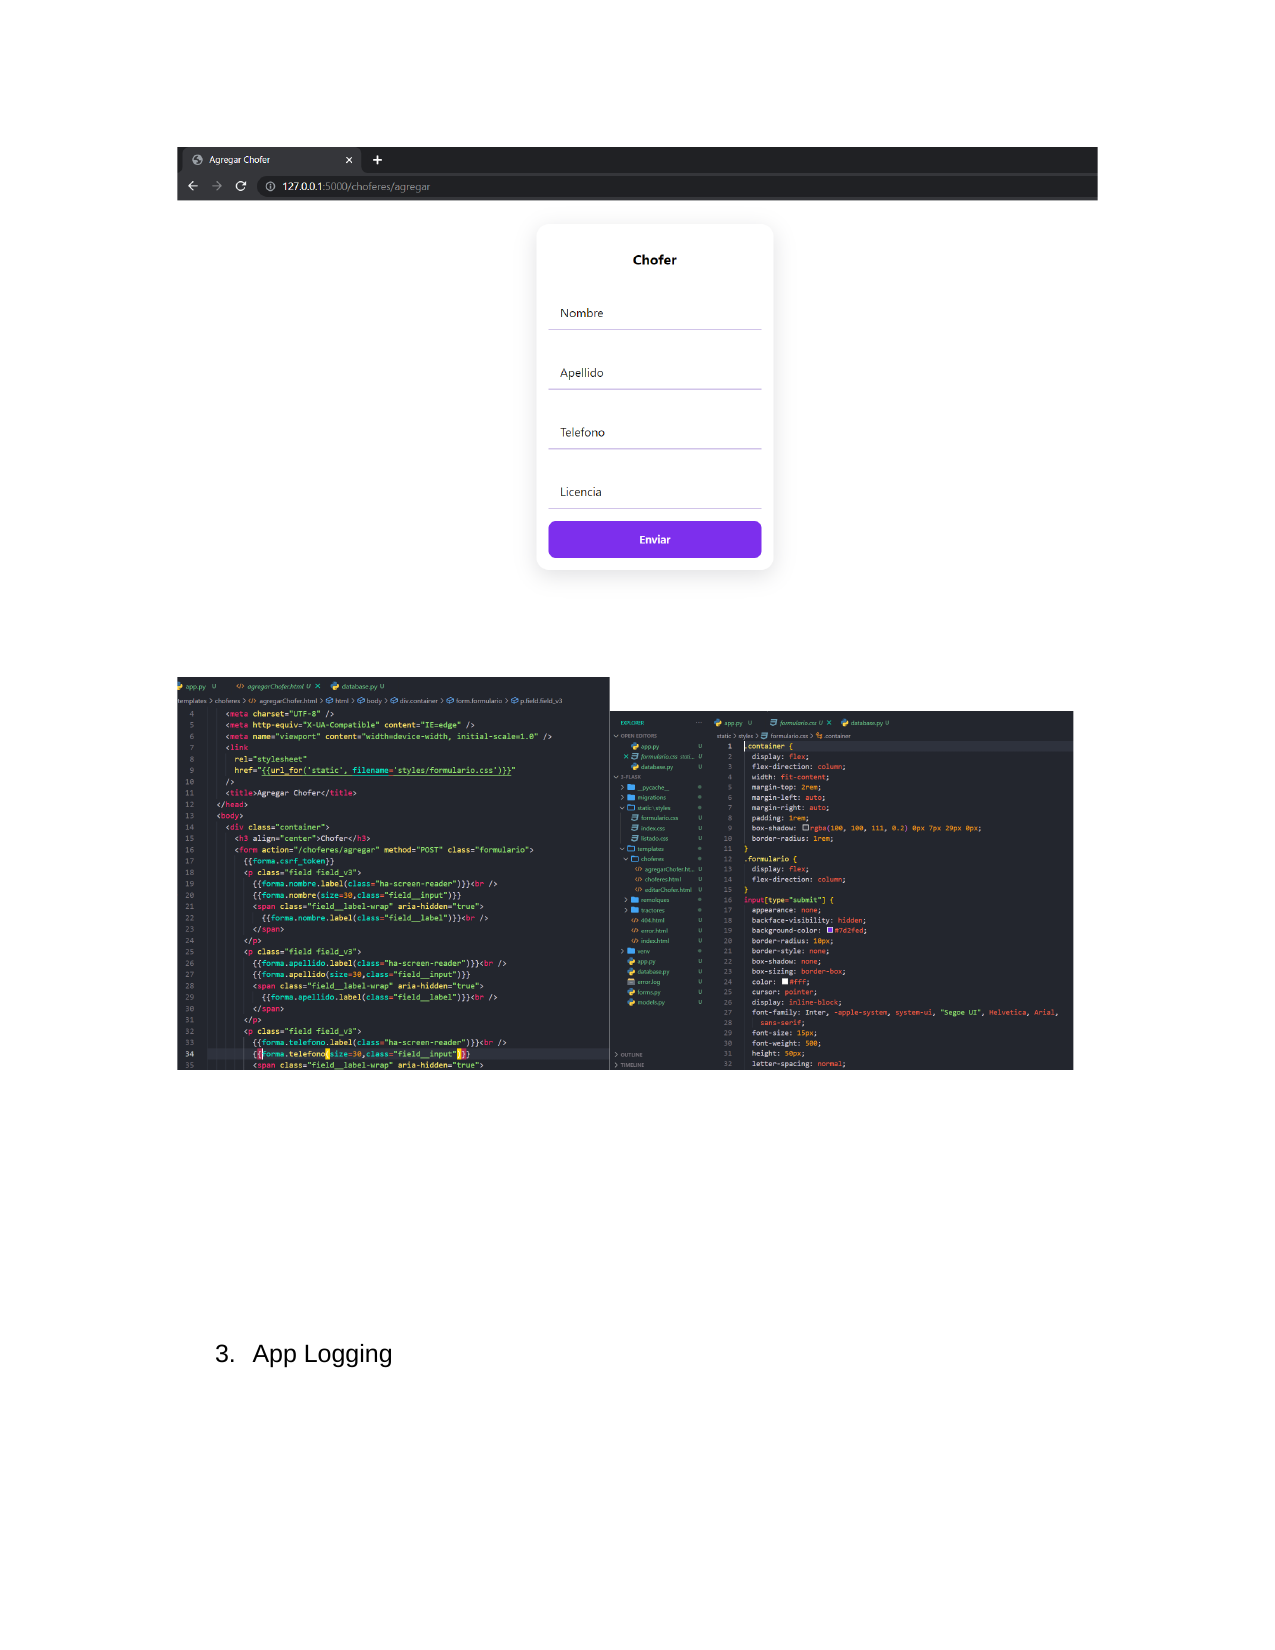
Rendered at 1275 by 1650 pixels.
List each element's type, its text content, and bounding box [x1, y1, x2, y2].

list App Logging [215, 1339, 1098, 1368]
picture [177, 147, 1098, 647]
picture [177, 677, 1074, 1070]
